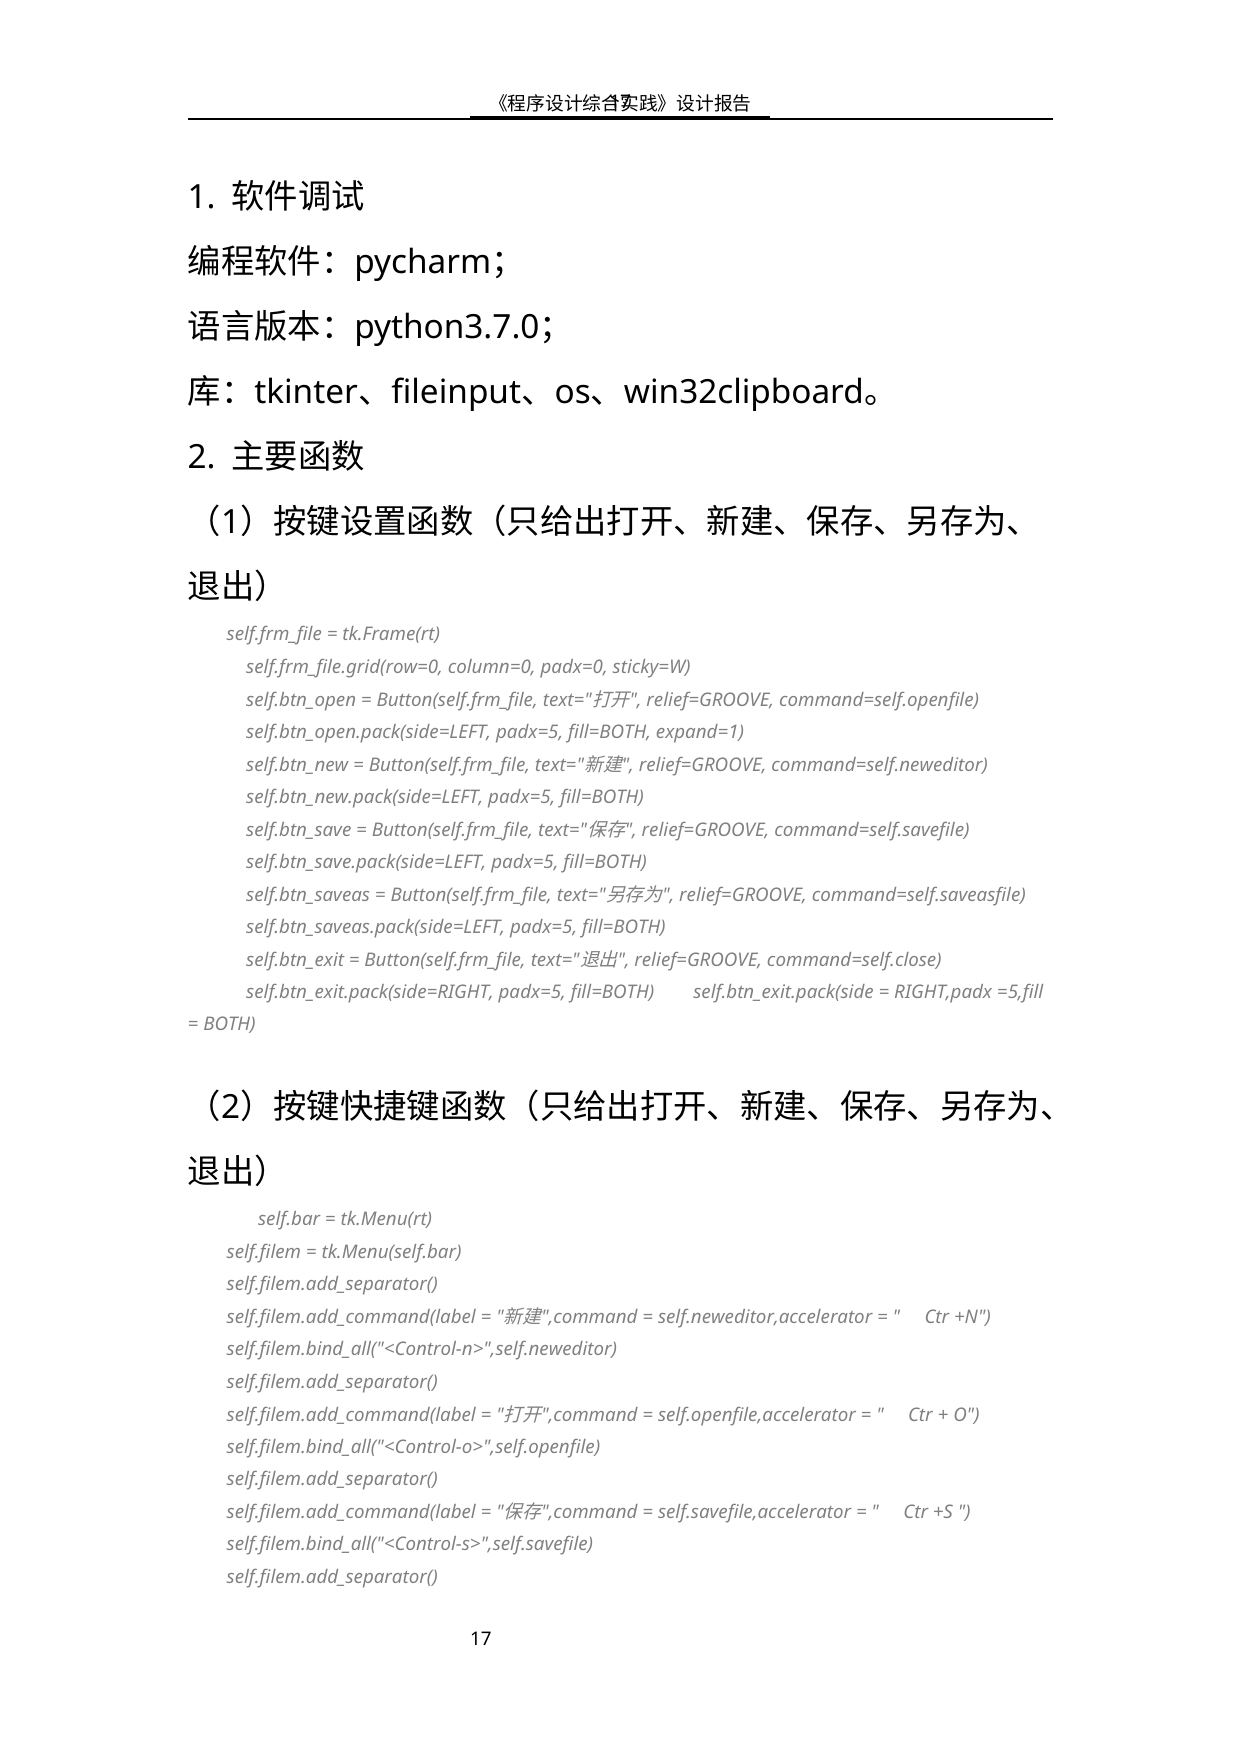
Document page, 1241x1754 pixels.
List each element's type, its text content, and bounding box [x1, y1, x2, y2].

text self.filem.add_separator() [187, 1462, 1053, 1494]
text （1）按键设置函数（只给出打开、新建、保存、另存为、退出） [187, 487, 1053, 617]
text self.btn_new.pack(side=LEFT, padx=5, fill=BOTH) [187, 779, 1053, 812]
text self.btn_save = Button(self.frm_file, text="保存", relief=GROOVE, command=self.savefile) [187, 812, 1053, 844]
text self.filem.add_command(label = "保存",command = self.savefile,accelerator = " Ctr +S ") [187, 1494, 1053, 1527]
text 语言版本：python3.7.0； [187, 292, 1053, 357]
text self.filem.add_command(label = "打开",command = self.openfile,accelerator = " Ctr + O") [187, 1397, 1053, 1429]
text self.btn_exit = Button(self.frm_file, text="退出", relief=GROOVE, command=self.close) [187, 942, 1053, 974]
text self.frm_file.grid(row=0, column=0, padx=0, sticky=W) [187, 649, 1053, 682]
text self.btn_exit.pack(side=RIGHT, padx=5, fill=BOTH) self.btn_exit.pack(side = RIGHT,padx =5,fill = BOTH) [187, 974, 1053, 1039]
text self.filem.bind_all("<Control-n>",self.neweditor) [187, 1332, 1053, 1364]
text 库：tkinter、fileinput、os、win32clipboard。 [187, 357, 1053, 422]
text self.filem.bind_all("<Control-o>",self.openfile) [187, 1429, 1053, 1462]
text self.btn_saveas = Button(self.frm_file, text="另存为", relief=GROOVE, command=self.saveasfile) [187, 877, 1053, 909]
list 软件调试 [187, 162, 1053, 227]
text （2）按键快捷键函数（只给出打开、新建、保存、另存为、退出） [187, 1072, 1053, 1202]
text 编程软件：pycharm； [187, 227, 1053, 292]
text self.btn_save.pack(side=LEFT, padx=5, fill=BOTH) [187, 844, 1053, 877]
text self.filem.add_separator() [187, 1267, 1053, 1299]
text self.frm_file = tk.Frame(rt) [187, 617, 1053, 649]
text self.btn_new = Button(self.frm_file, text="新建", relief=GROOVE, command=self.neweditor) [187, 747, 1053, 779]
text self.filem = tk.Menu(self.bar) [187, 1234, 1053, 1267]
text self.filem.bind_all("<Control-s>",self.savefile) [187, 1527, 1053, 1559]
text self.bar = tk.Menu(rt) [187, 1202, 1053, 1234]
text self.filem.add_separator() [187, 1364, 1053, 1397]
text self.btn_saveas.pack(side=LEFT, padx=5, fill=BOTH) [187, 909, 1053, 942]
text self.filem.add_command(label = "新建",command = self.neweditor,accelerator = " Ctr +N") [187, 1299, 1053, 1332]
text self.filem.add_separator() [187, 1559, 1053, 1592]
text self.btn_open.pack(side=LEFT, padx=5, fill=BOTH, expand=1) [187, 714, 1053, 747]
list 主要函数 [187, 422, 1053, 487]
text self.btn_open = Button(self.frm_file, text="打开", relief=GROOVE, command=self.openfile) [187, 682, 1053, 714]
